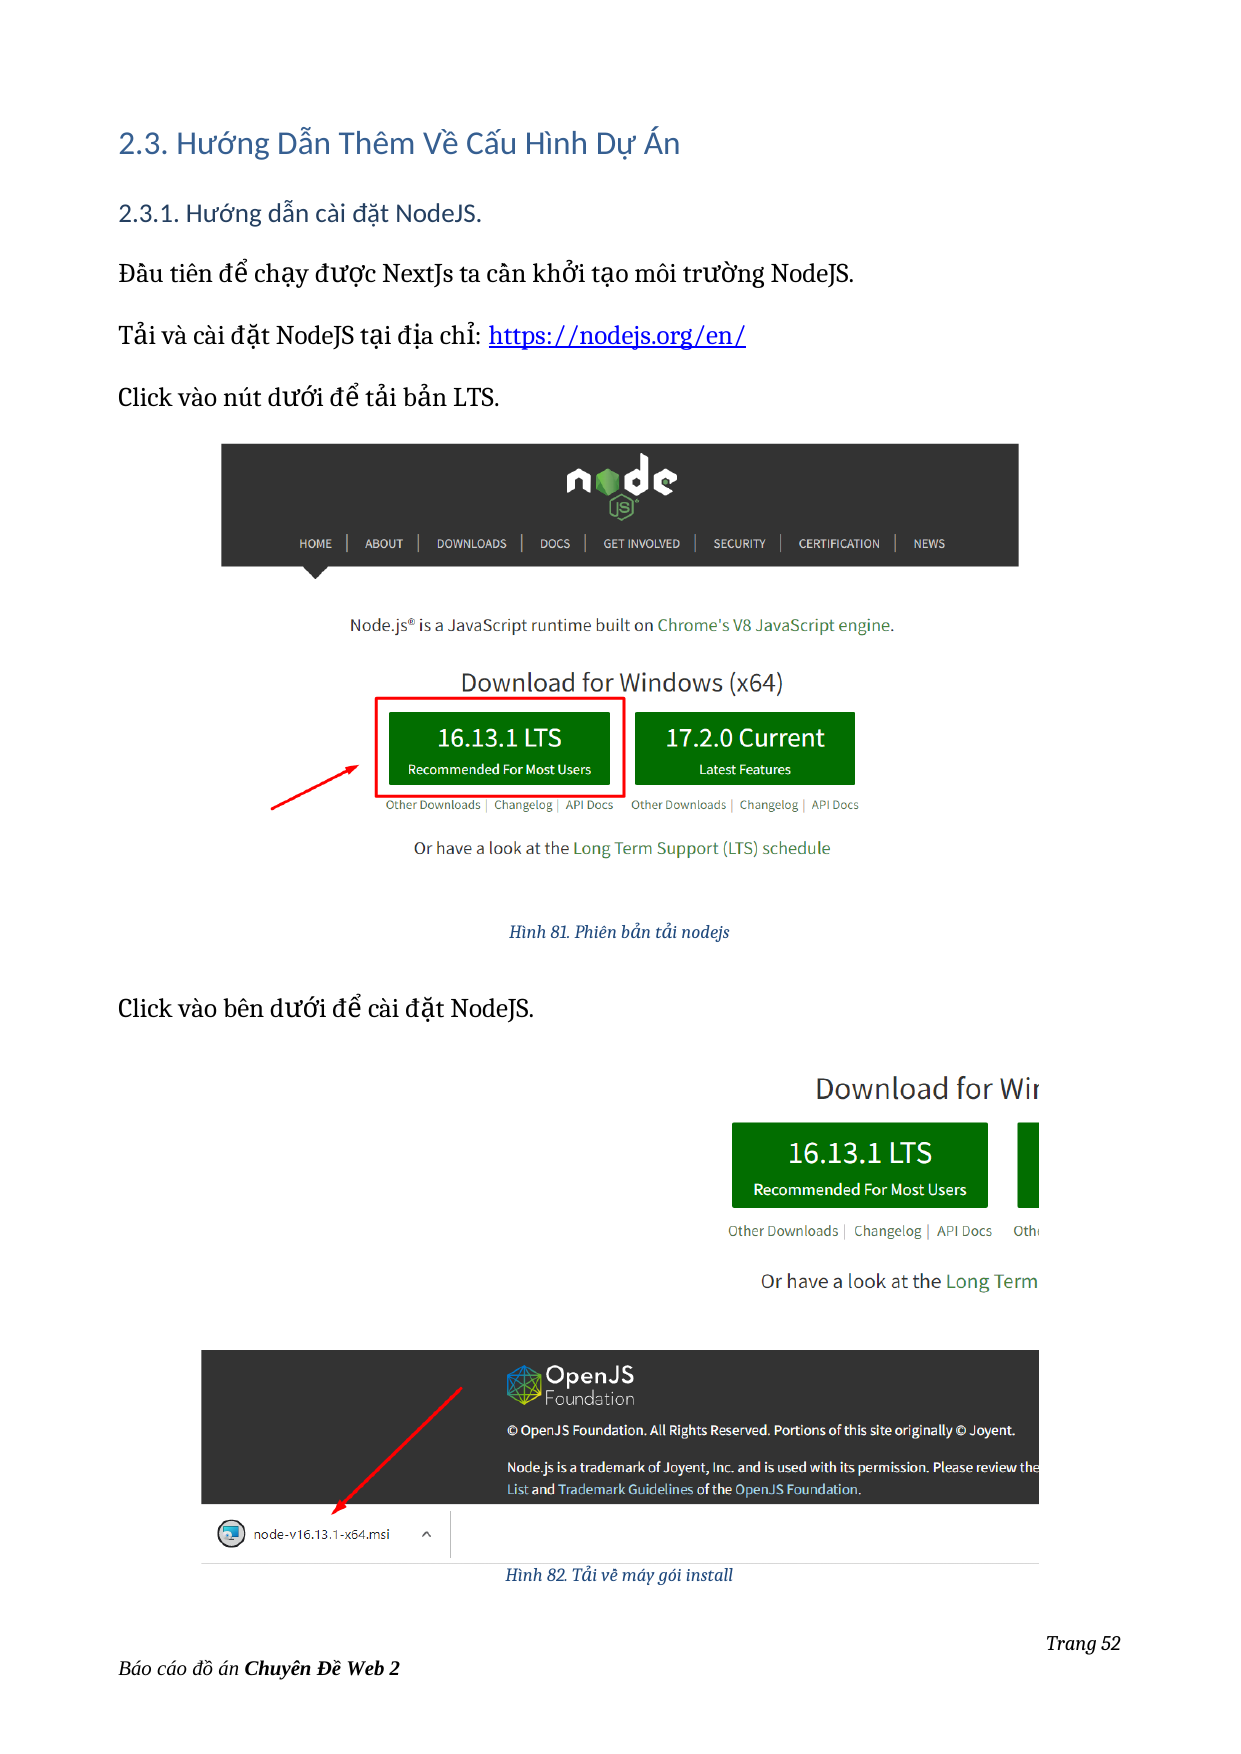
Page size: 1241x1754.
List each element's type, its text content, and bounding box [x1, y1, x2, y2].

text Click vào nút dưới để tải bản LTS. [118, 382, 1122, 413]
subtitle 2.3. Hướng Dẫn Thêm Về Cấu Hình Dự Án [118, 122, 1122, 163]
picture [221, 442, 1019, 922]
text Tải và cài đặt NodeJS tại địa chỉ: https://nodejs.org/en/ [118, 320, 1122, 351]
text Đầu tiên để chạy được NextJs ta cần khởi tạo môi trường NodeJS. [118, 258, 1122, 289]
text Click vào bên dưới để cài đặt NodeJS. [118, 993, 1122, 1024]
text Hình 82. Tải về máy gói install [118, 1564, 1122, 1586]
picture [201, 1052, 1039, 1564]
subtitle 2.3.1. Hướng dẫn cài đặt NodeJS. [118, 196, 1122, 229]
text Hình 81. Phiên bản tải nodejs [118, 921, 1122, 943]
